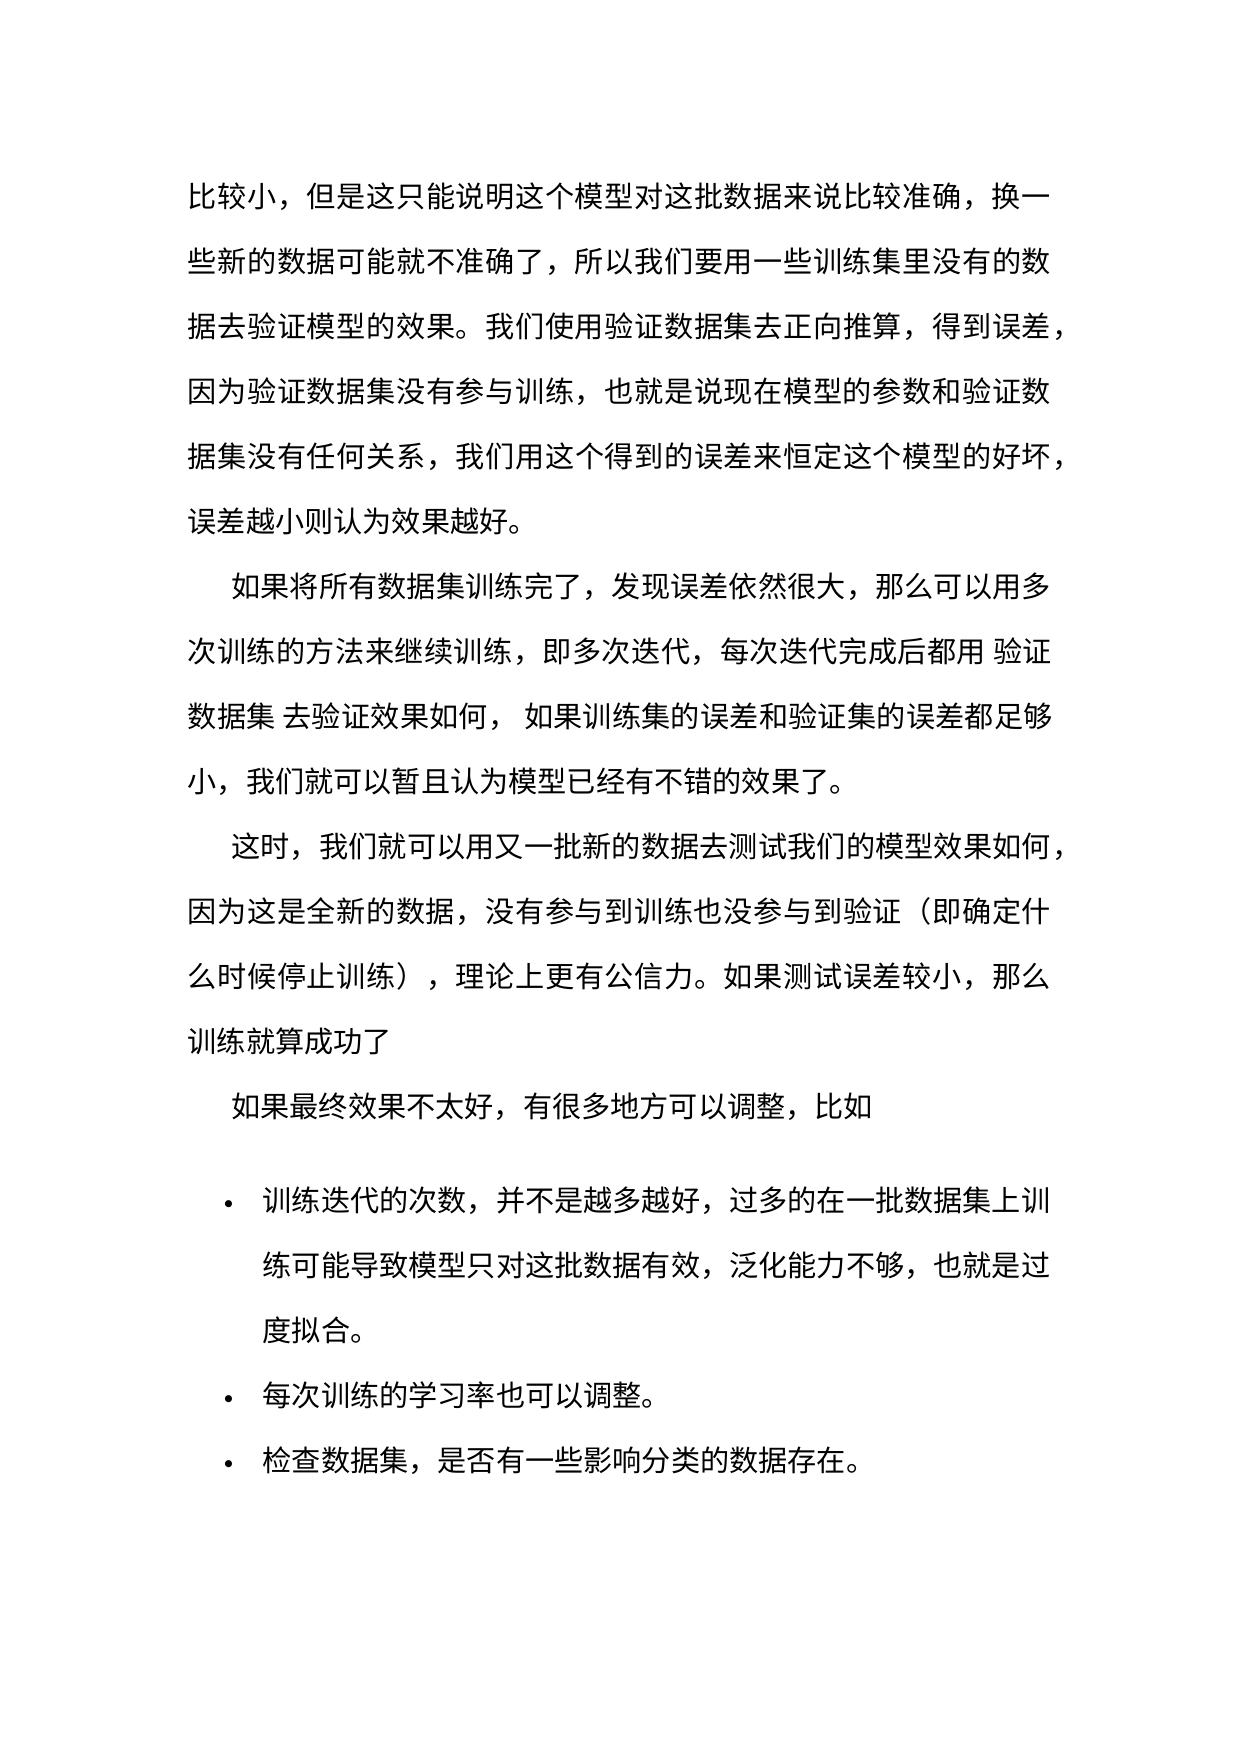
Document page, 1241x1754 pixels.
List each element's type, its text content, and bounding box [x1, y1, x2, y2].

list 检查数据集，是否有一些影响分类的数据存在。 [225, 1426, 1053, 1491]
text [187, 162, 1053, 552]
text 如果将所有数据集训练完了，发现误差依然很大，那么可以用多次训练的方法来继续训练，即多次迭代，每次迭代完成后都用 验证数据集 去验证效果如何， 如果训练集的误差和验证集的误差都足够小，我们就可以暂且认为模型已经有不错的效果了。 [187, 552, 1053, 812]
list 训练迭代的次数，并不是越多越好，过多的在一批数据集上训练可能导致模型只对这批数据有效，泛化能力不够，也就是过度拟合。 [225, 1166, 1053, 1361]
text 如果最终效果不太好，有很多地方可以调整，比如 [187, 1072, 1053, 1137]
list 每次训练的学习率也可以调整。 [225, 1361, 1053, 1426]
text 这时，我们就可以用又一批新的数据去测试我们的模型效果如何，因为这是全新的数据，没有参与到训练也没参与到验证（即确定什么时候停止训练），理论上更有公信力。如果测试误差较小，那么训练就算成功了 [187, 812, 1053, 1072]
